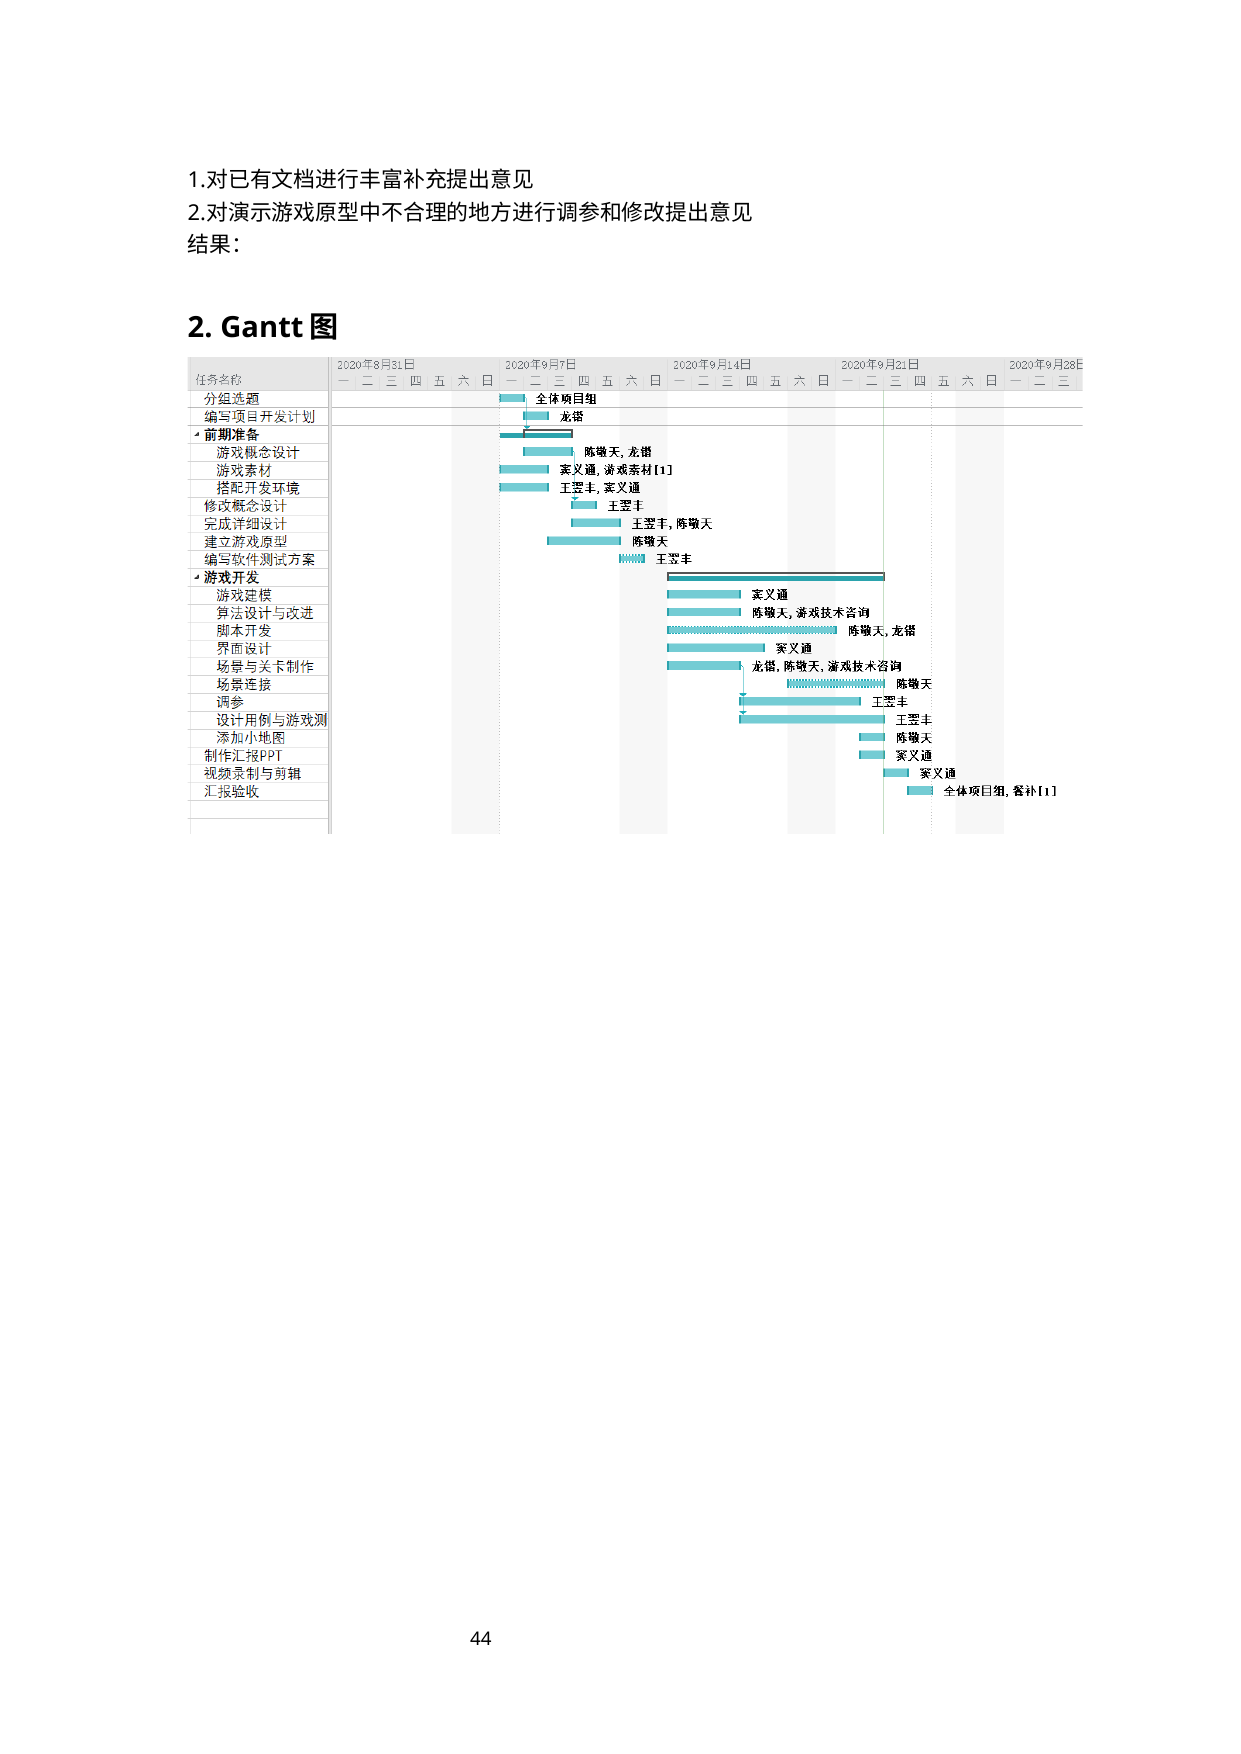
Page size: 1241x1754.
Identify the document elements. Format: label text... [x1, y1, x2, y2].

list 1.对已有文档进行丰富补充提出意见 [187, 162, 1053, 194]
picture [187, 357, 1083, 834]
list 2.对演示游戏原型中不合理的地方进行调参和修改提出意见 [187, 194, 1053, 227]
list 结果： [187, 227, 1053, 259]
subtitle Gantt图 [187, 292, 1053, 357]
